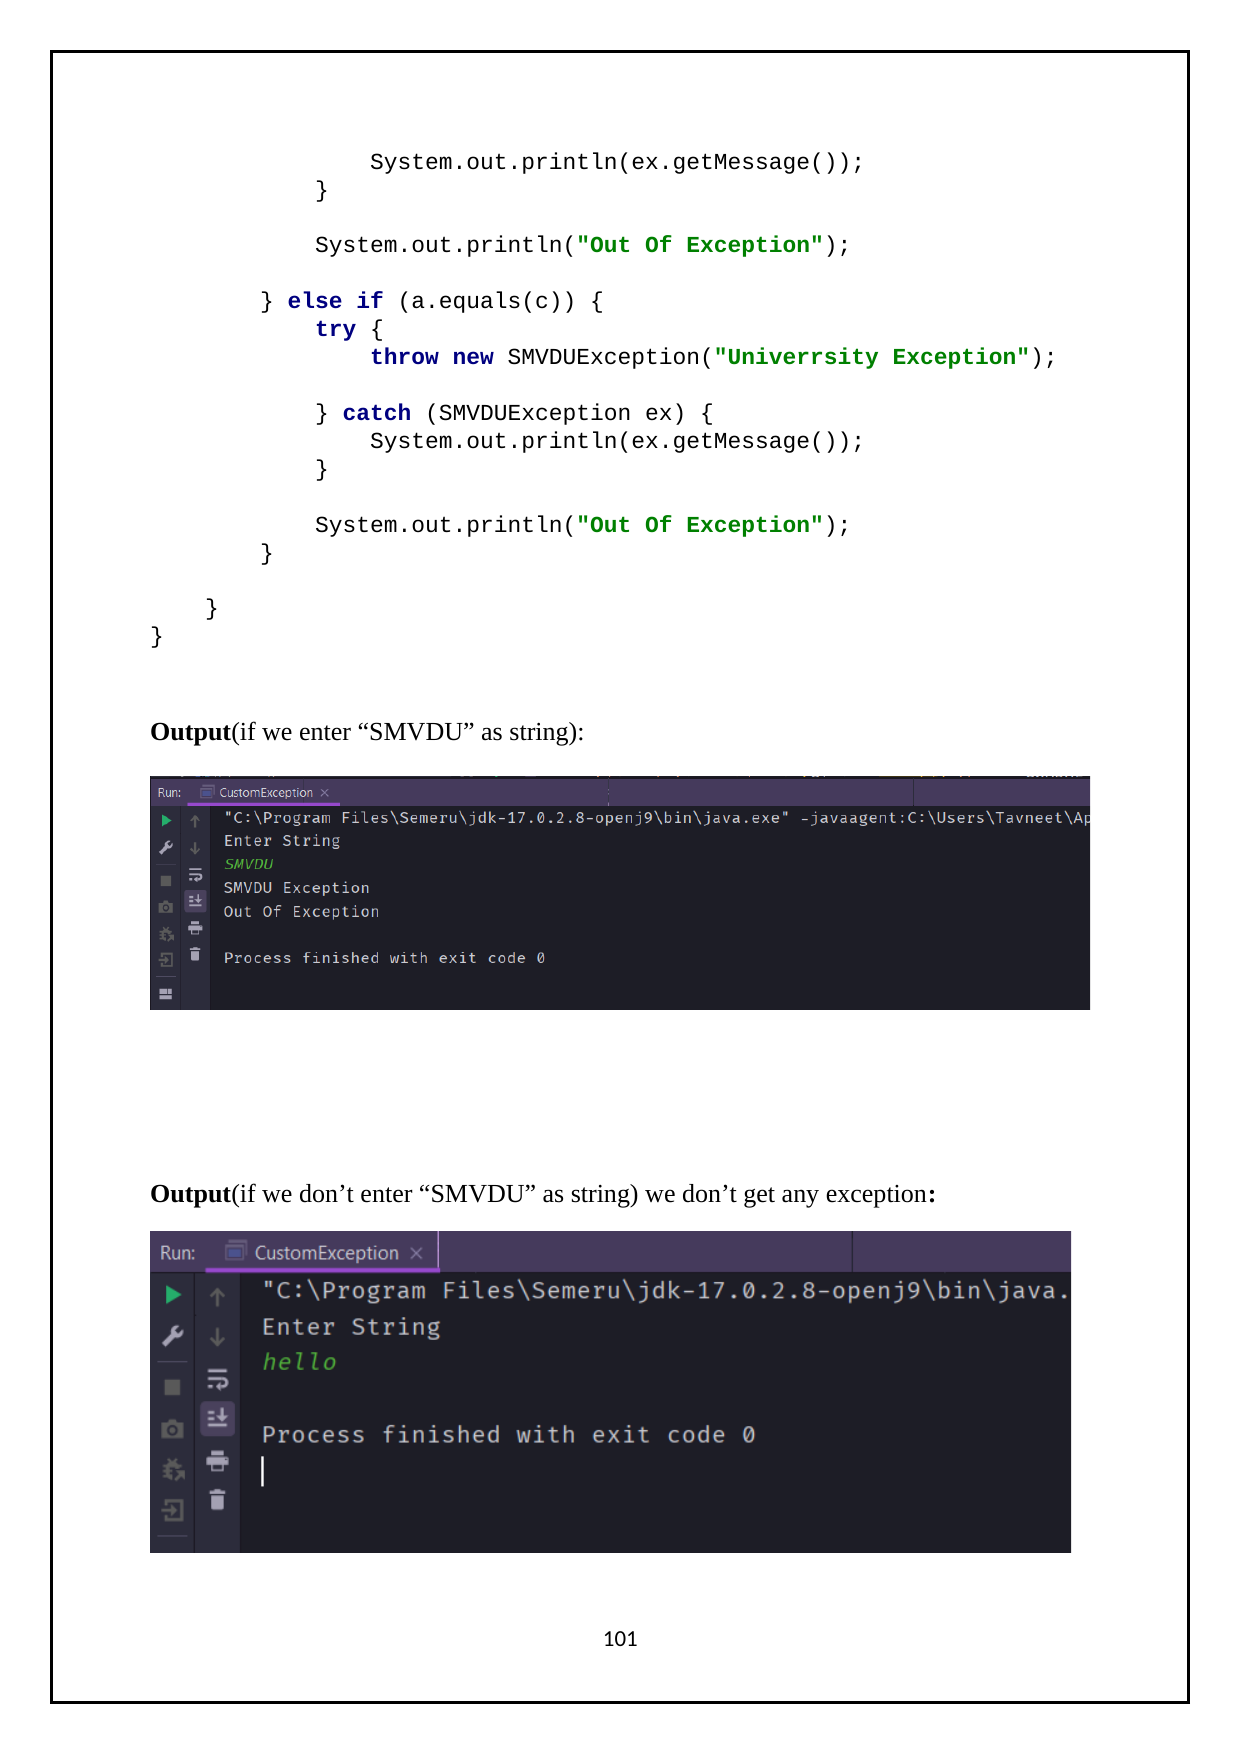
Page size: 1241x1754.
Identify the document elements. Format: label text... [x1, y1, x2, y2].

picture [150, 1231, 1072, 1553]
text Output(if we enter “SMVDU” as string): [150, 716, 1090, 746]
picture [150, 776, 1091, 1010]
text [150, 150, 1090, 651]
text Output(if we don’t enter “SMVDU” as string) we don’t get any exception: [150, 1178, 1090, 1208]
